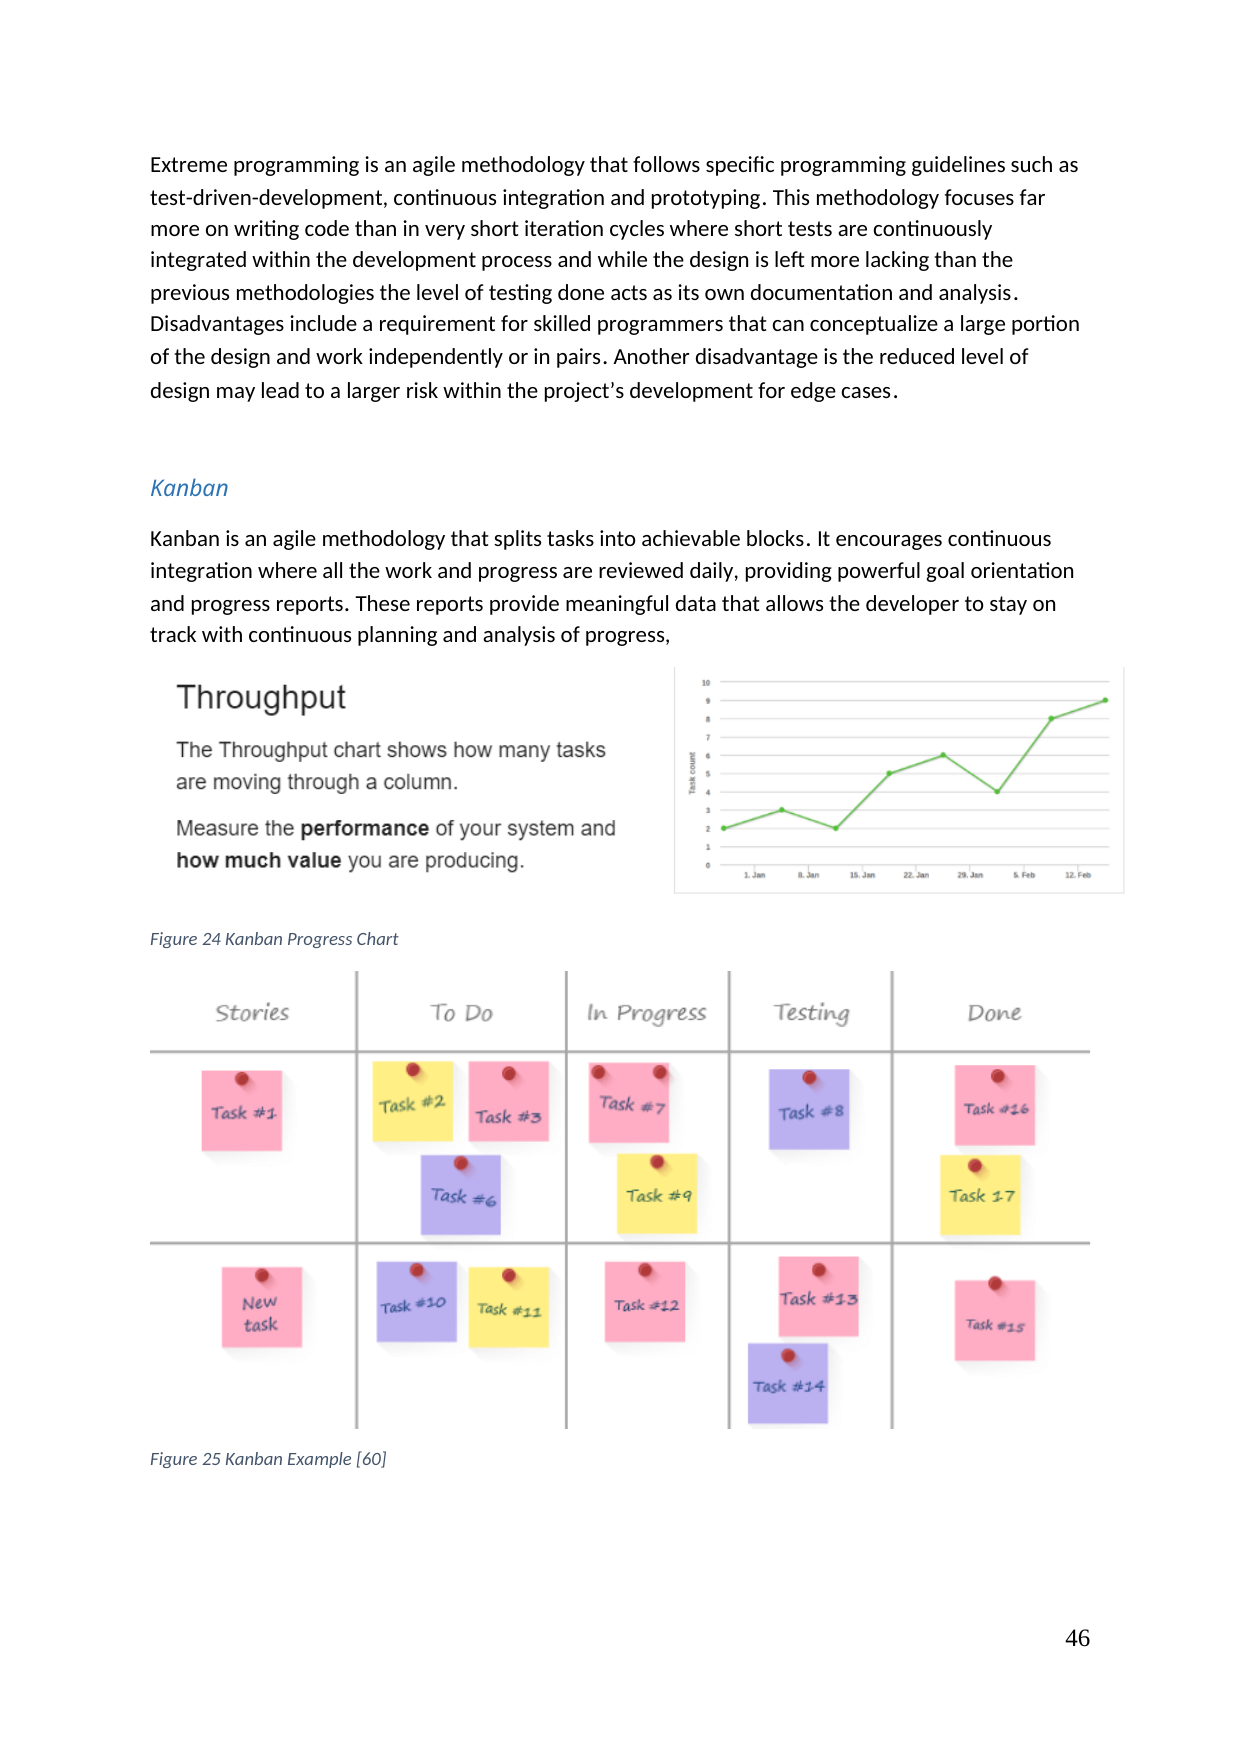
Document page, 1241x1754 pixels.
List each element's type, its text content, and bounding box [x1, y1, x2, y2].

text Figure 25 Kanban Example [60] [150, 1448, 1090, 1471]
text Kanban [150, 471, 1090, 503]
text Kanban is an agile methodology that splits tasks into achievable blocks. It encourages continuous integration where all the work and progress are reviewed daily, providing powerful goal orientation and progress reports. These reports provide meaningful data that allows the developer to stay on track with continuous planning and analysis of progress, [150, 522, 1090, 648]
picture [150, 667, 1185, 908]
text Extreme programming is an agile methodology that follows specific programming guidelines such as test-driven-development, continuous integration and prototyping. This methodology focuses far more on writing code than in very short iteration cycles where short tests are continuously integrated within the development process and while the design is left more lacking than the previous methodologies the level of testing done acts as its own documentation and analysis. Disadvantages include a requirement for skilled programmers that can conceptualize a large portion of the design and work independently or in pairs. Another disadvantage is the reduced level of design may lead to a larger risk within the project’s development for edge cases. [150, 150, 1090, 404]
text Figure 24 Kanban Progress Chart [150, 927, 1090, 950]
picture [150, 971, 1091, 1429]
